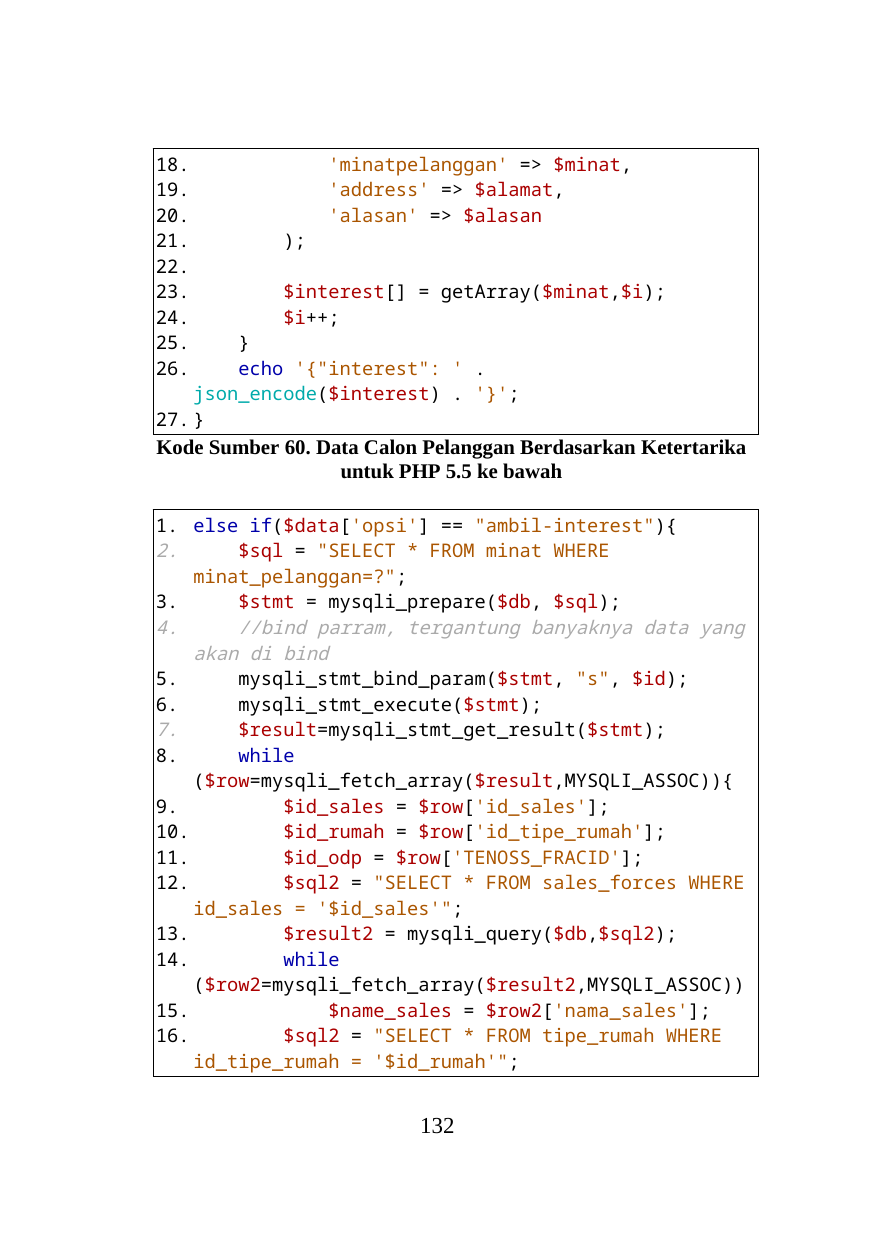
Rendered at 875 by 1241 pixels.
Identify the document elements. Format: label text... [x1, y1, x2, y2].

list 'minatpelanggan' => $minat, [154, 149, 758, 173]
list $sql = "SELECT * FROM minat WHERE minat_pelanggan=?"; [154, 535, 758, 586]
list else if($data['opsi'] == "ambil-interest"){ [154, 510, 758, 535]
list $result=mysqli_stmt_get_result($stmt); [154, 713, 758, 739]
list } [154, 403, 758, 434]
list $result2 = mysqli_query($db,$sql2); [154, 917, 758, 943]
list //bind parram, tergantung banyaknya data yang akan di bind [154, 611, 758, 662]
list $stmt = mysqli_prepare($db, $sql); [154, 586, 758, 611]
list mysqli_stmt_bind_param($stmt, "s", $id); [154, 662, 758, 688]
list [154, 943, 758, 994]
list $name_sales = $row2['nama_sales']; [154, 994, 758, 1019]
list 'address' => $alamat, [154, 173, 758, 199]
list $id_odp = $row['TENOSS_FRACID']; [154, 841, 758, 866]
list $interest[] = getArray($minat,$i); [154, 275, 758, 301]
list echo '{"interest": ' . json_encode($interest) . '}'; [154, 352, 758, 403]
list $sql2 = "SELECT * FROM tipe_rumah WHERE id_tipe_rumah = '$id_rumah'"; [154, 1019, 758, 1076]
list mysqli_stmt_execute($stmt); [154, 688, 758, 713]
list $id_rumah = $row['id_tipe_rumah']; [154, 815, 758, 841]
list ); [154, 224, 758, 253]
list $i++; [154, 301, 758, 326]
list $sql2 = "SELECT * FROM sales_forces WHERE id_sales = '$id_sales'"; [154, 866, 758, 917]
list $id_sales = $row['id_sales']; [154, 790, 758, 815]
list } [154, 326, 758, 352]
text Kode Sumber 60. Data Calon Pelanggan Berdasarkan Ketertarika untuk PHP 5.5 ke bawah [146, 435, 756, 483]
list 'alasan' => $alasan [154, 199, 758, 224]
list while ($row=mysqli_fetch_array($result,MYSQLI_ASSOC)){ [154, 739, 758, 790]
